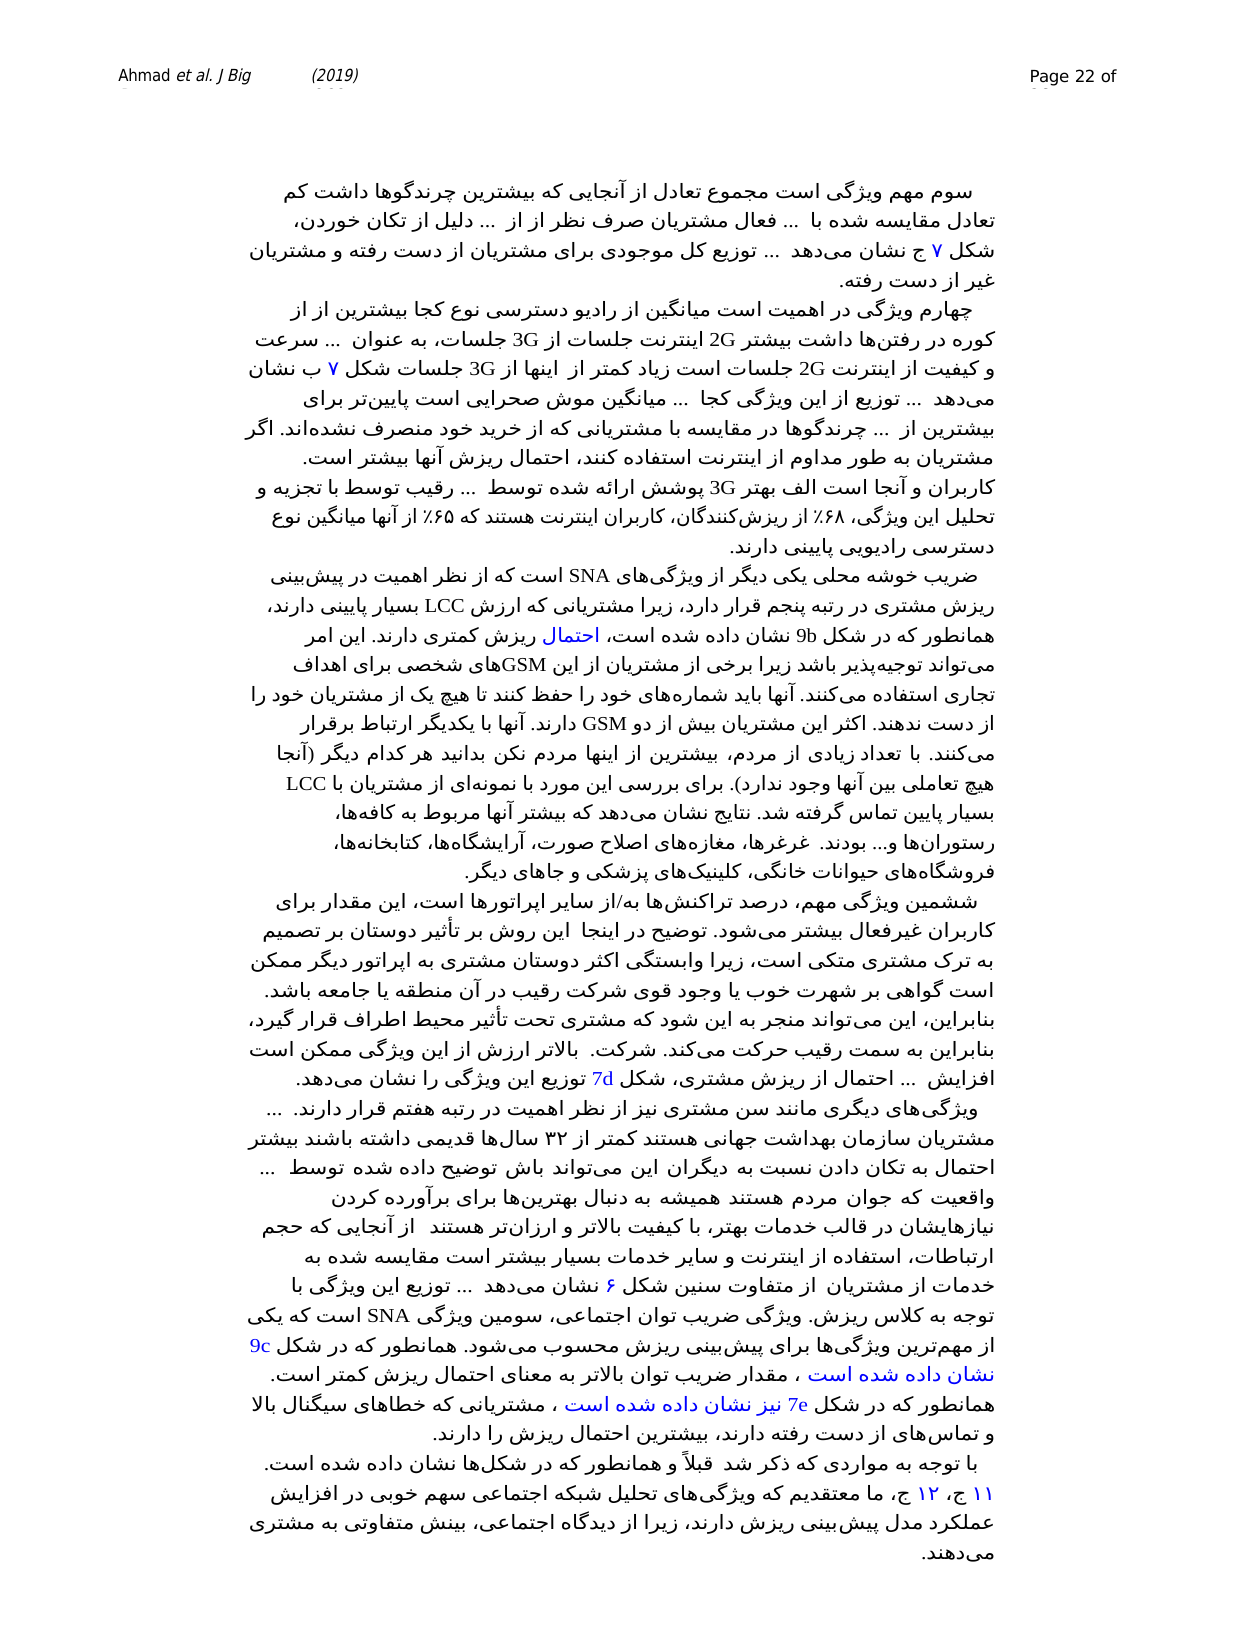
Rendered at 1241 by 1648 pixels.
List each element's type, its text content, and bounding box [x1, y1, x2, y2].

text ششمین ویژگی مهم، درصد تراکنش‌ها به/از سایر اپراتورها است، این مقدار برای کاربران غیرفعال بیشتر می‌شود. توضیح در اینجا این روش بر تأثیر دوستان بر تصمیم به ترک مشتری متکی است، زیرا وابستگی اکثر دوستان مشتری به اپراتور دیگر ممکن است گواهی بر شهرت خوب یا وجود قوی شرکت رقیب در آن منطقه یا جامعه باشد. بنابراین، این می‌تواند منجر به این شود که مشتری تحت تأثیر محیط اطراف قرار گیرد، بنابراین به سمت رقیب حرکت می‌کند. شرکت. بالاتر ارزش از این ویژگی ممکن است افزایش ‎‏ ... احتمال از ریزش مشتری، شکل 7d توزیع این ویژگی را نشان می‌دهد. [244, 890, 995, 1090]
text با توجه به مواردی که ذکر شد قبلاً و همانطور که در شکل‌ها نشان داده شده است. ۱۱ ج، ۱۲ ج، ما معتقدیم که ویژگی‌های تحلیل شبکه اجتماعی سهم خوبی در افزایش عملکرد مدل پیش‌بینی ریزش دارند، زیرا از دیدگاه اجتماعی، بینش متفاوتی به مشتری می‌دهند. [245, 1452, 995, 1563]
text سوم مهم ویژگی است مجموع تعادل از آنجایی که بیشترین چرندگوها داشت کم تعادل مقایسه شده با ‎‏ ... فعال مشتریان صرف نظر از از ‎‏ ... دلیل از تکان خوردن، شکل ۷ ج نشان می‌دهد ‎‏ ... توزیع کل موجودی برای مشتریان از دست رفته و مشتریان غیر از دست رفته. [245, 180, 995, 291]
text ضریب خوشه محلی یکی دیگر از ویژگی‌های SNA است که از نظر اهمیت در پیش‌بینی ریزش مشتری در رتبه پنجم قرار دارد، زیرا مشتریانی که ارزش LCC بسیار پایینی دارند، همانطور که در شکل 9b نشان داده شده است، احتمال ریزش کمتری دارند. این امر می‌تواند توجیه‌پذیر باشد زیرا برخی از مشتریان از این GSMهای شخصی برای اهداف تجاری استفاده می‌کنند. آنها باید شماره‌های خود را حفظ کنند تا هیچ یک از مشتریان خود را از دست ندهند. اکثر این مشتریان بیش از دو GSM دارند. آنها با یکدیگر ارتباط برقرار می‌کنند. با تعداد زیادی از مردم، بیشترین از اینها مردم نکن بدانید هر کدام دیگر (آنجا هیچ تعاملی بین آنها وجود ندارد). برای بررسی این مورد با نمونه‌ای از مشتریان با LCC بسیار پایین تماس گرفته شد. نتایج نشان می‌دهد که بیشتر آنها مربوط به کافه‌ها، رستوران‌ها و... بودند. غرغرها، مغازه‌های اصلاح صورت، آرایشگاه‌ها، کتابخانه‌ها، فروشگاه‌های حیوانات خانگی، کلینیک‌های پزشکی و جاهای دیگر. [245, 564, 995, 883]
text چهارم ویژگی در اهمیت است میانگین از رادیو دسترسی نوع کجا بیشترین از از کوره در رفتن‌ها داشت بیشتر 2G اینترنت جلسات از 3G جلسات، به عنوان ‎‏ ... سرعت و کیفیت از اینترنت 2G جلسات است زیاد کمتر از اینها از 3G جلسات شکل ۷ ب نشان می‌دهد ‎‏ ... توزیع از این ویژگی کجا ‎‏ ... میانگین موش صحرایی است پایین‌تر برای بیشترین از ‎‏ ... چرندگوها در مقایسه با مشتریانی که از خرید خود منصرف نشده‌اند. اگر مشتریان به طور مداوم از اینترنت استفاده کنند، احتمال ریزش آنها بیشتر است. کاربران و آنجا است الف بهتر 3G پوشش ارائه شده توسط ‎‏ ... رقیب توسط با تجزیه و تحلیل این ویژگی، ۶۸٪ از ریزش‌کنندگان، کاربران اینترنت هستند که ۶۵٪ از آنها میانگین نوع دسترسی رادیویی پایینی دارند. [245, 298, 995, 558]
text ویژگی‌های دیگری مانند سن مشتری نیز از نظر اهمیت در رتبه هفتم قرار دارند. ‎‏ ... مشتریان سازمان بهداشت جهانی هستند کمتر از ۳۲ سال‌ها قدیمی داشته باشند بیشتر احتمال به تکان دادن نسبت به دیگران این می‌تواند باش توضیح داده شده توسط ‎‏ ... واقعیت که جوان مردم هستند همیشه به دنبال بهترین‌ها برای برآورده کردن نیازهایشان در قالب خدمات بهتر، با کیفیت بالاتر و ارزان‌تر هستند از آنجایی که حجم ارتباطات، استفاده از اینترنت و سایر خدمات بسیار بیشتر است مقایسه شده به خدمات از مشتریان از متفاوت سنین شکل ۶ نشان می‌دهد ‎‏ ... توزیع این ویژگی با توجه به کلاس ریزش. ویژگی ضریب توان اجتماعی، سومین ویژگی SNA است که یکی از مهم‌ترین ویژگی‌ها برای پیش‌بینی ریزش محسوب می‌شود. همانطور که در شکل 9c نشان داده شده است ، مقدار ضریب توان بالاتر به معنای احتمال ریزش کمتر است. همانطور که در شکل 7e نیز نشان داده شده است ، مشتریانی که خطاهای سیگنال بالا و تماس‌های از دست رفته دارند، بیشترین احتمال ریزش را دارند. [244, 1097, 995, 1445]
